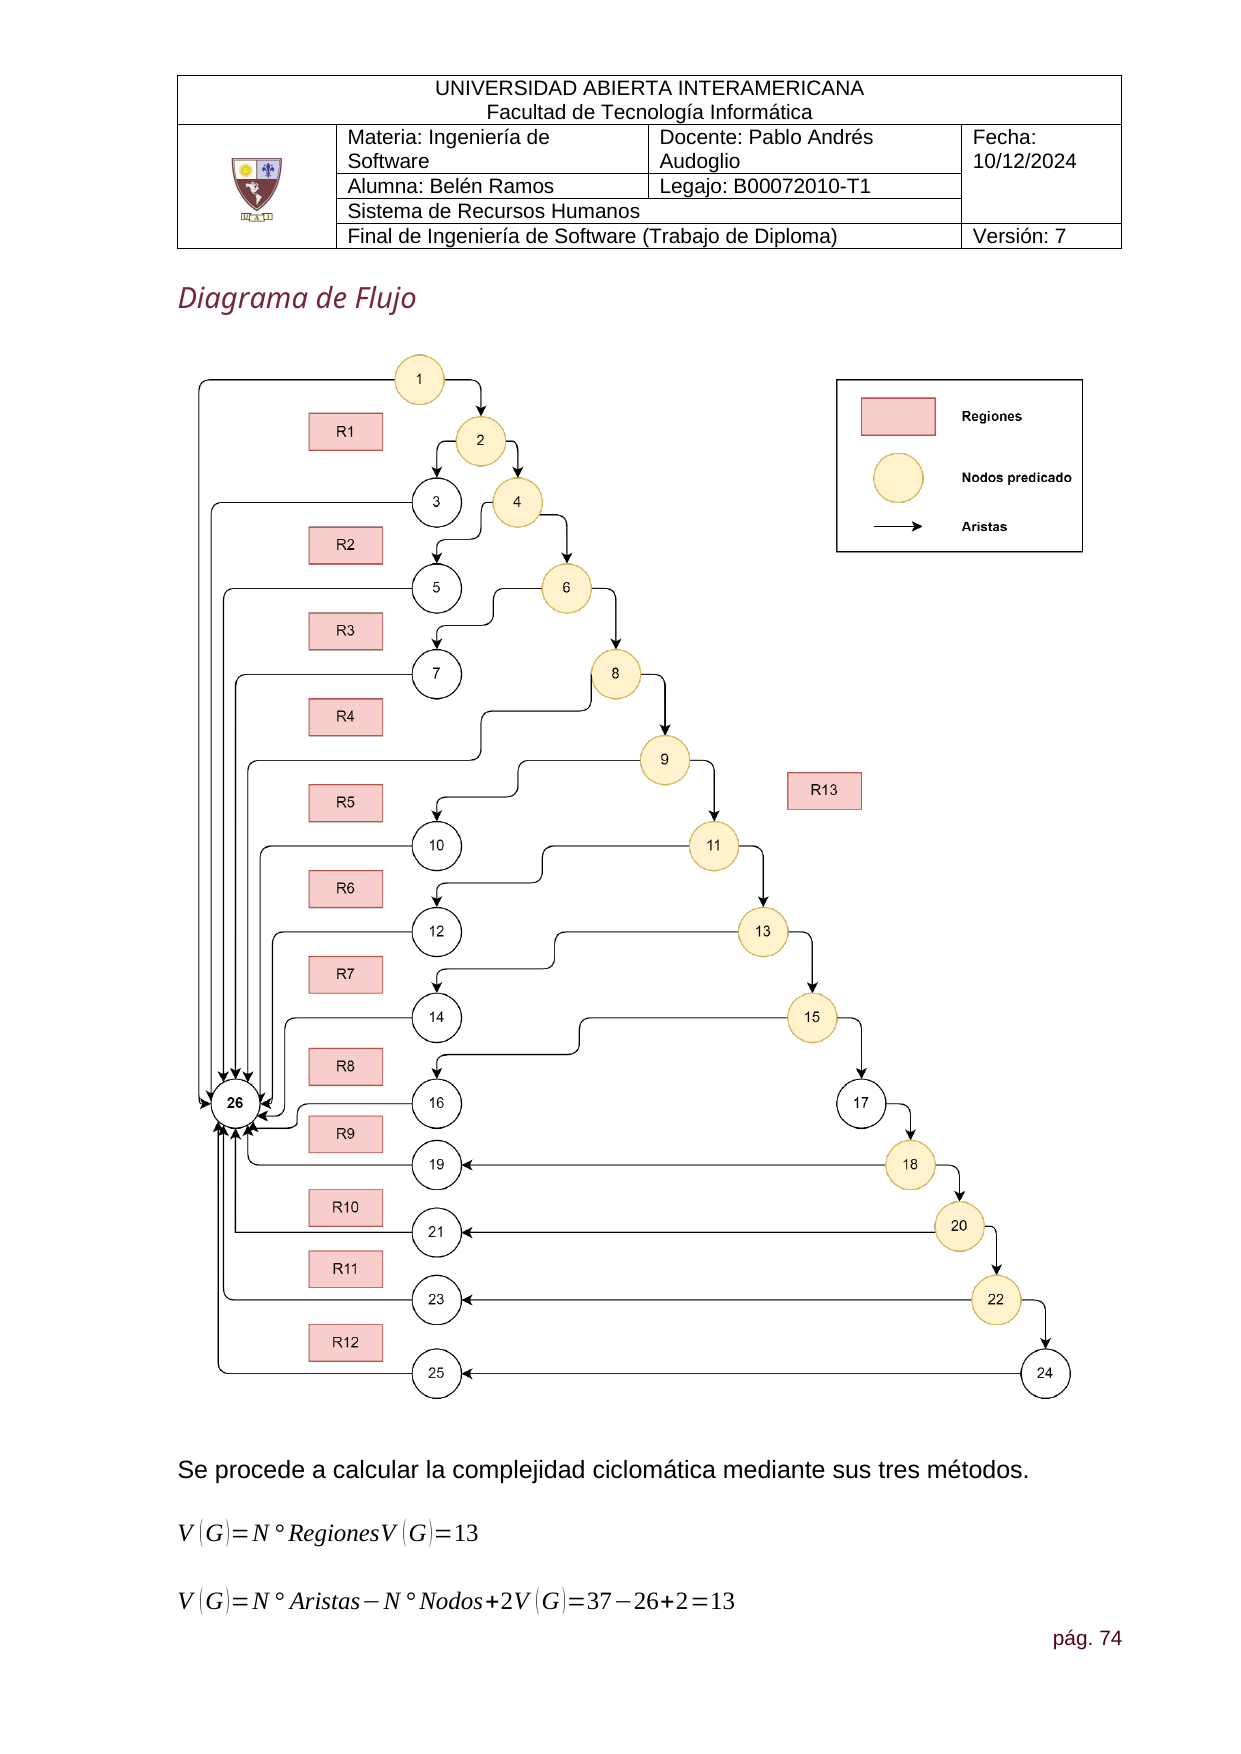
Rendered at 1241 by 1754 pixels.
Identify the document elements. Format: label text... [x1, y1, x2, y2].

picture [177, 342, 1095, 1427]
text Se procede a calcular la complejidad ciclomática mediante sus tres métodos. [177, 1456, 1122, 1484]
picture [220, 153, 294, 224]
subtitle Diagrama de Flujo [177, 278, 1122, 317]
